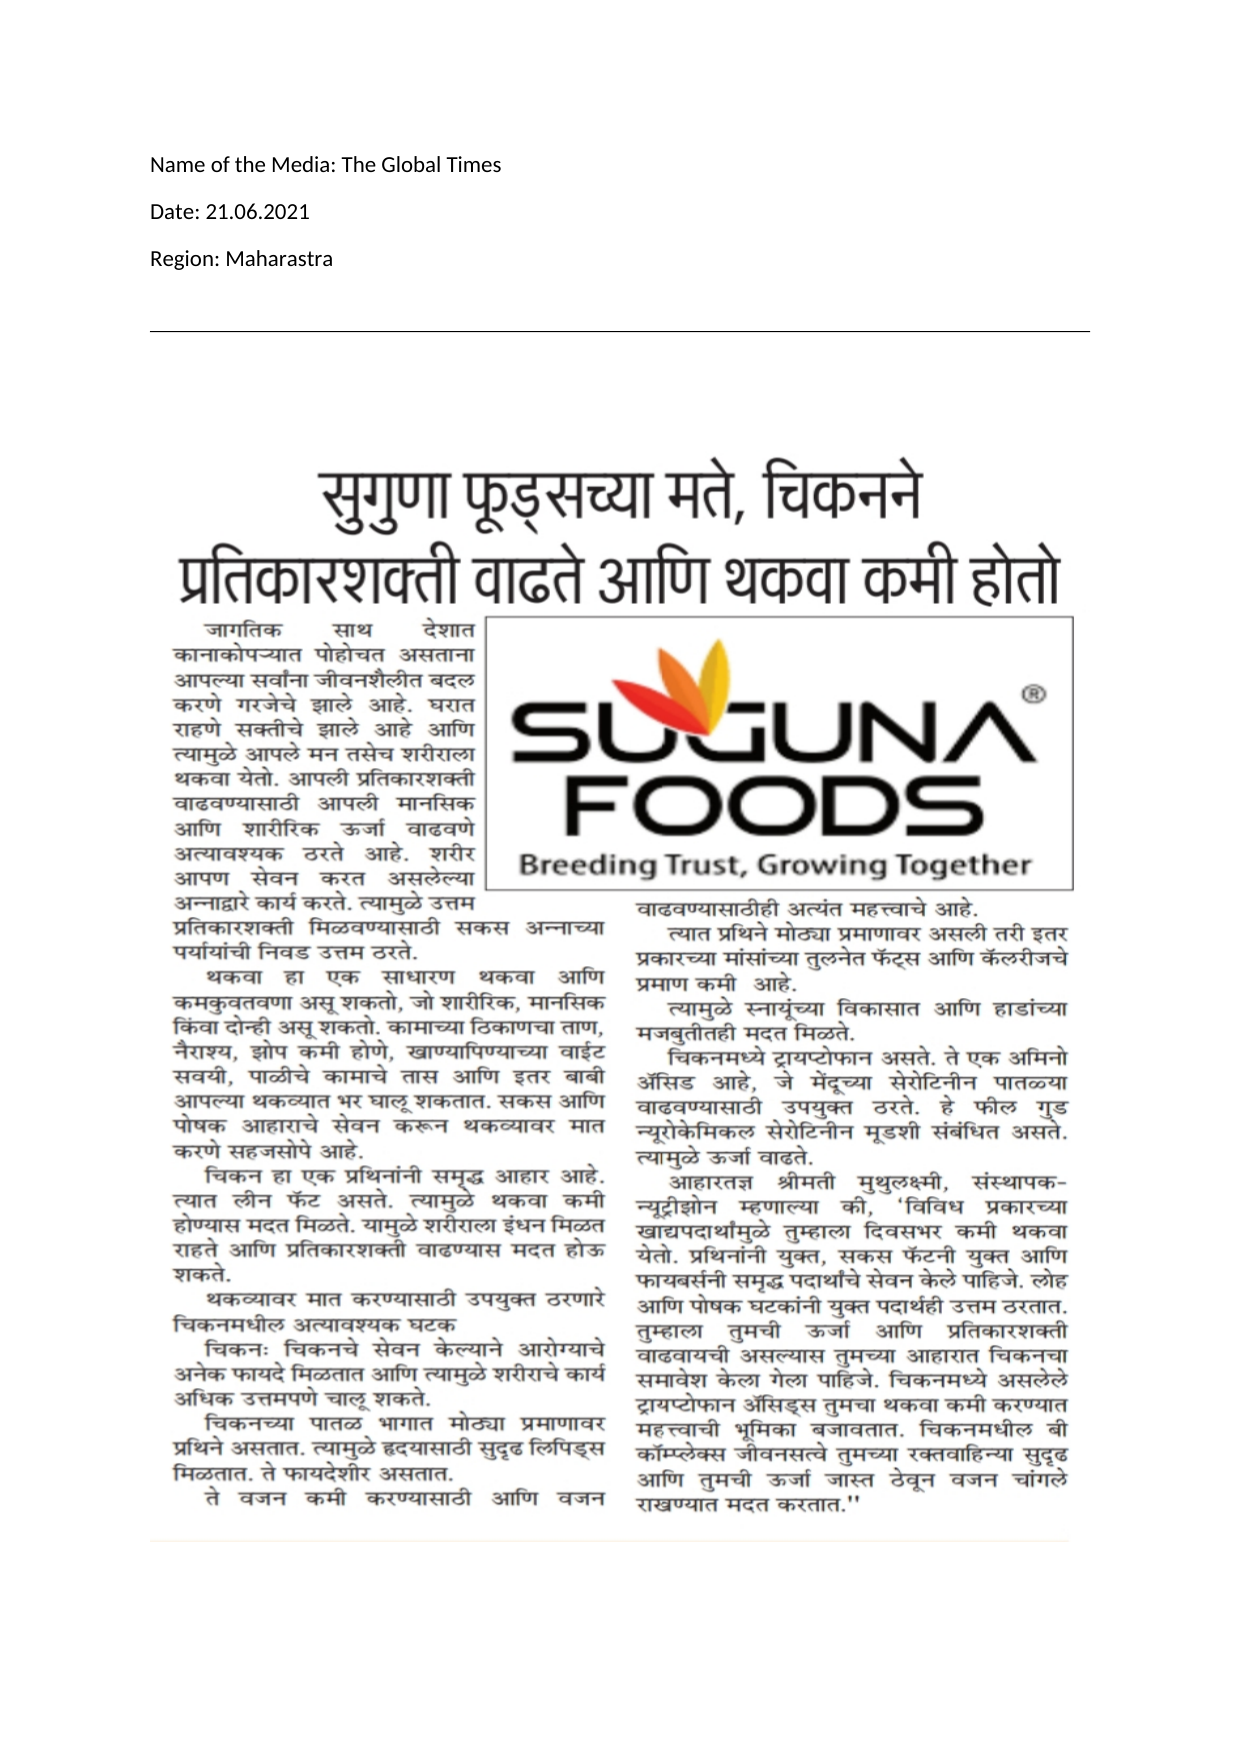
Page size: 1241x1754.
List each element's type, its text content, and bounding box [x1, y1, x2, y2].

text Region: Maharastra [150, 244, 1090, 272]
text Date: 21.06.2021 [150, 197, 1090, 225]
picture [150, 450, 1091, 1542]
text Name of the Media: The Global Times [150, 150, 1090, 178]
